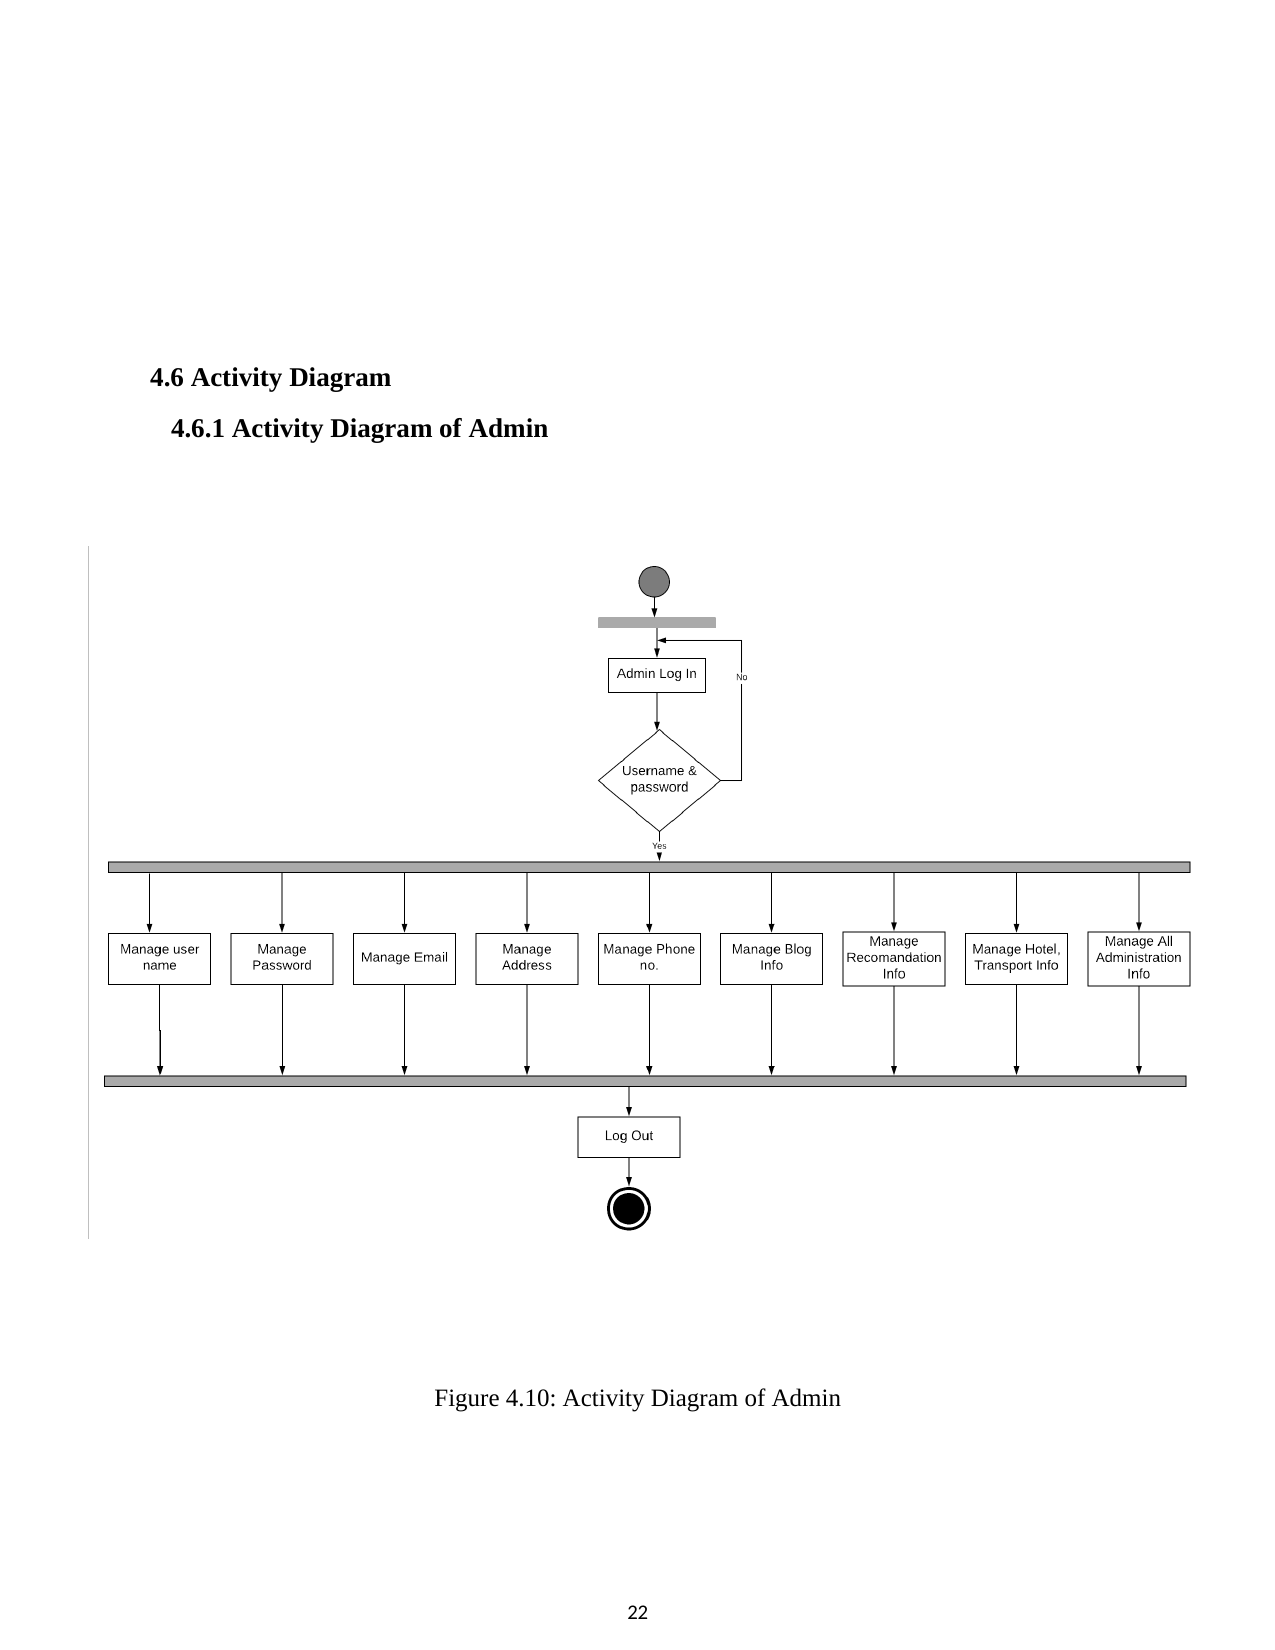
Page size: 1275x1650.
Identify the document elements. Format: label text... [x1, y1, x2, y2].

picture [84, 546, 1210, 1239]
text 4.6.1 Activity Diagram of Admin [150, 421, 1125, 442]
text 4.6 Activity Diagram [150, 361, 1125, 392]
text Figure 4.10: Activity Diagram of Admin [150, 1383, 1125, 1411]
